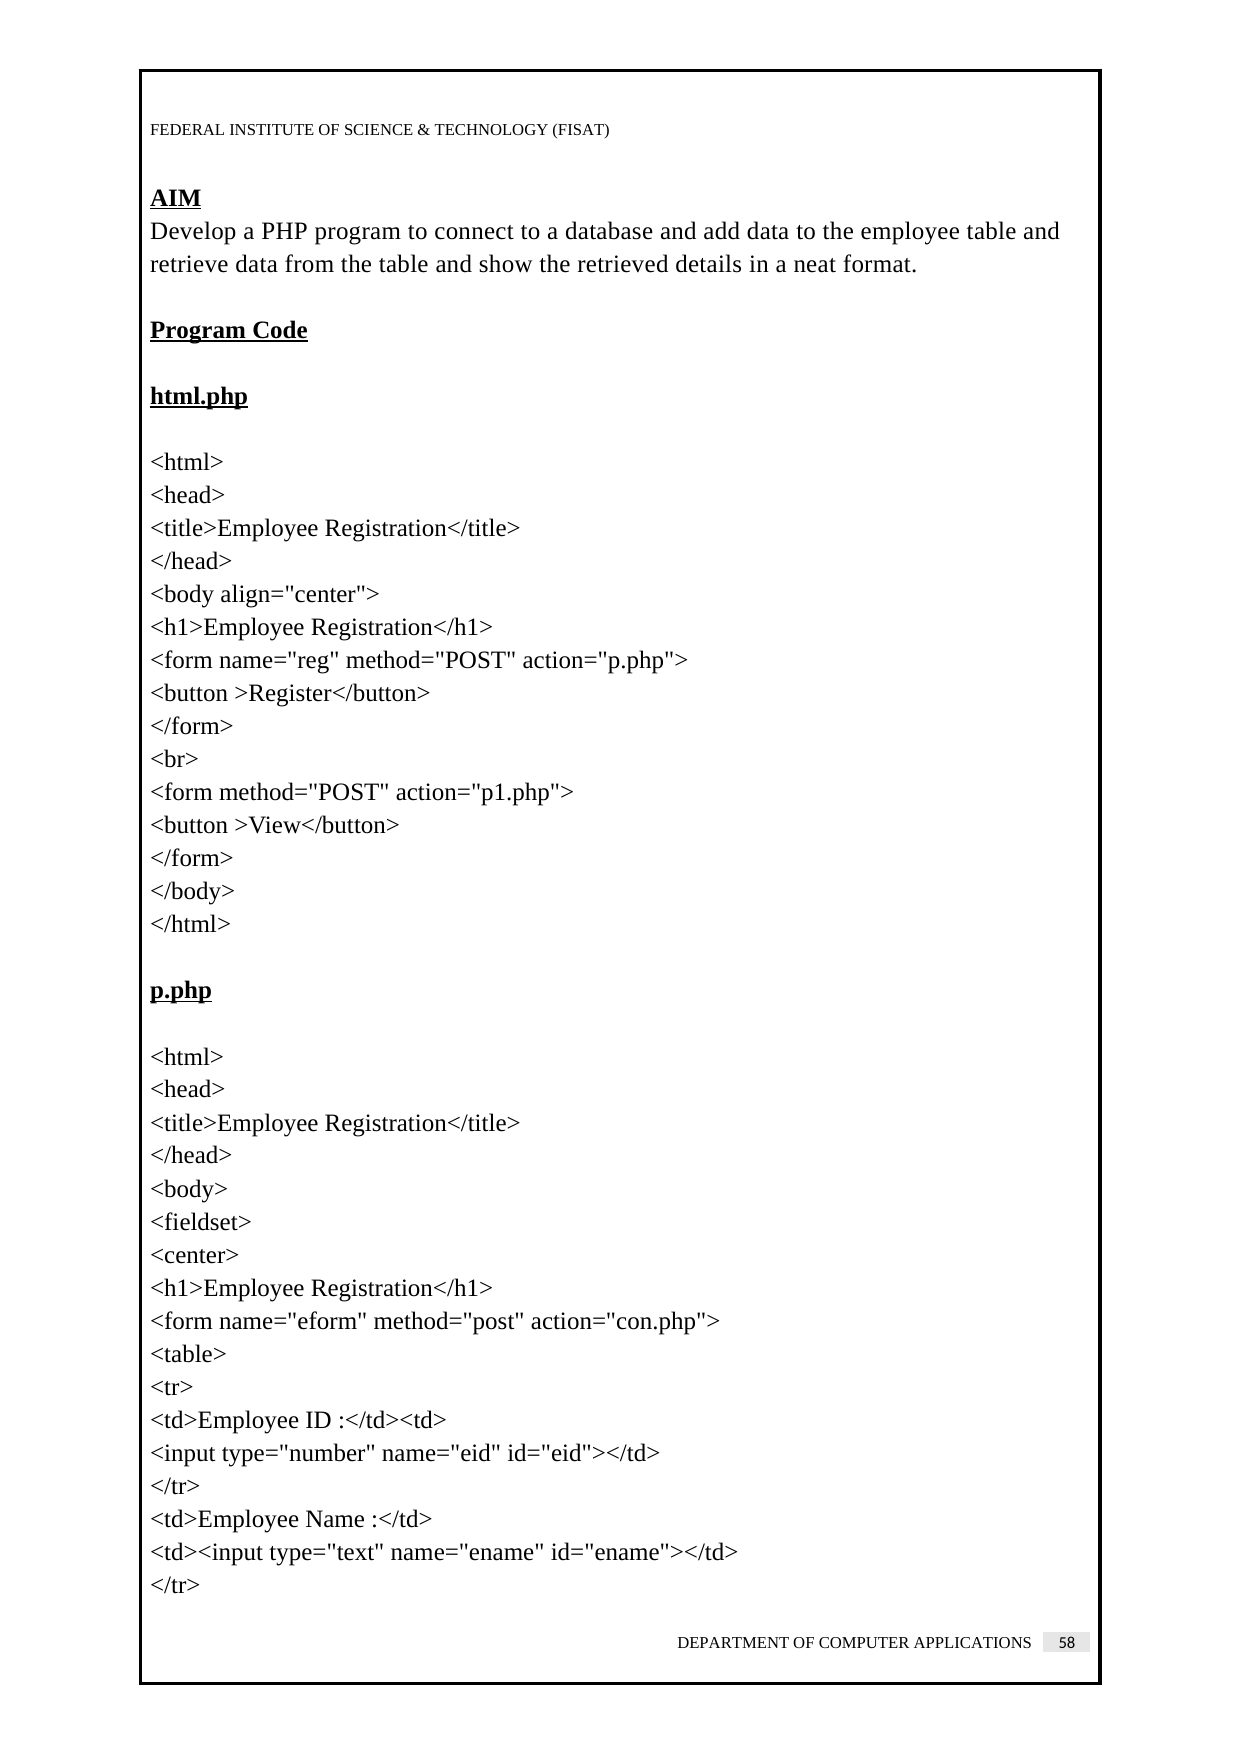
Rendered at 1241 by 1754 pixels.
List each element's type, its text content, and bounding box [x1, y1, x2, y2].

text <body align="center"> [150, 579, 1090, 608]
text <form method="POST" action="p1.php"> [150, 777, 1090, 806]
text Develop a PHP program to connect to a database and add data to the employee table and retrieve data from the table and show the retrieved details in a neat format. [150, 216, 1090, 278]
text <head> [150, 480, 1090, 509]
text AIM [150, 183, 1090, 212]
text <title>Employee Registration</title> [150, 1108, 1090, 1136]
text <h1>Employee Registration</h1> [150, 1273, 1090, 1301]
text <td><input type="text" name="ename" id="ename"></td> [150, 1537, 1090, 1566]
text </tr> [150, 1471, 1090, 1499]
text <center> [150, 1240, 1090, 1268]
text p.php [150, 976, 1090, 1004]
text <button >View</button> [150, 810, 1090, 839]
text </form> [150, 843, 1090, 872]
text </head> [150, 546, 1090, 575]
text <title>Employee Registration</title> [150, 513, 1090, 542]
text <form name="reg" method="POST" action="p.php"> [150, 645, 1090, 674]
text <html> [150, 447, 1090, 476]
text <html> [150, 1042, 1090, 1070]
text </head> [150, 1141, 1090, 1169]
text <h1>Employee Registration</h1> [150, 612, 1090, 641]
text html.php [150, 381, 1090, 410]
text <fieldset> [150, 1207, 1090, 1235]
text </body> [150, 876, 1090, 905]
text </tr> [150, 1570, 1090, 1599]
text <table> [150, 1339, 1090, 1367]
text <form name="eform" method="post" action="con.php"> [150, 1306, 1090, 1334]
text Program Code [150, 315, 1090, 344]
text <body> [150, 1174, 1090, 1202]
text <tr> [150, 1372, 1090, 1401]
text <input type="number" name="eid" id="eid"></td> [150, 1438, 1090, 1467]
text <td>Employee ID :</td><td> [150, 1405, 1090, 1433]
text <td>Employee Name :</td> [150, 1504, 1090, 1533]
text <head> [150, 1074, 1090, 1103]
text </form> [150, 711, 1090, 740]
text <button >Register</button> [150, 678, 1090, 707]
text </html> [150, 909, 1090, 938]
text <br> [150, 744, 1090, 773]
